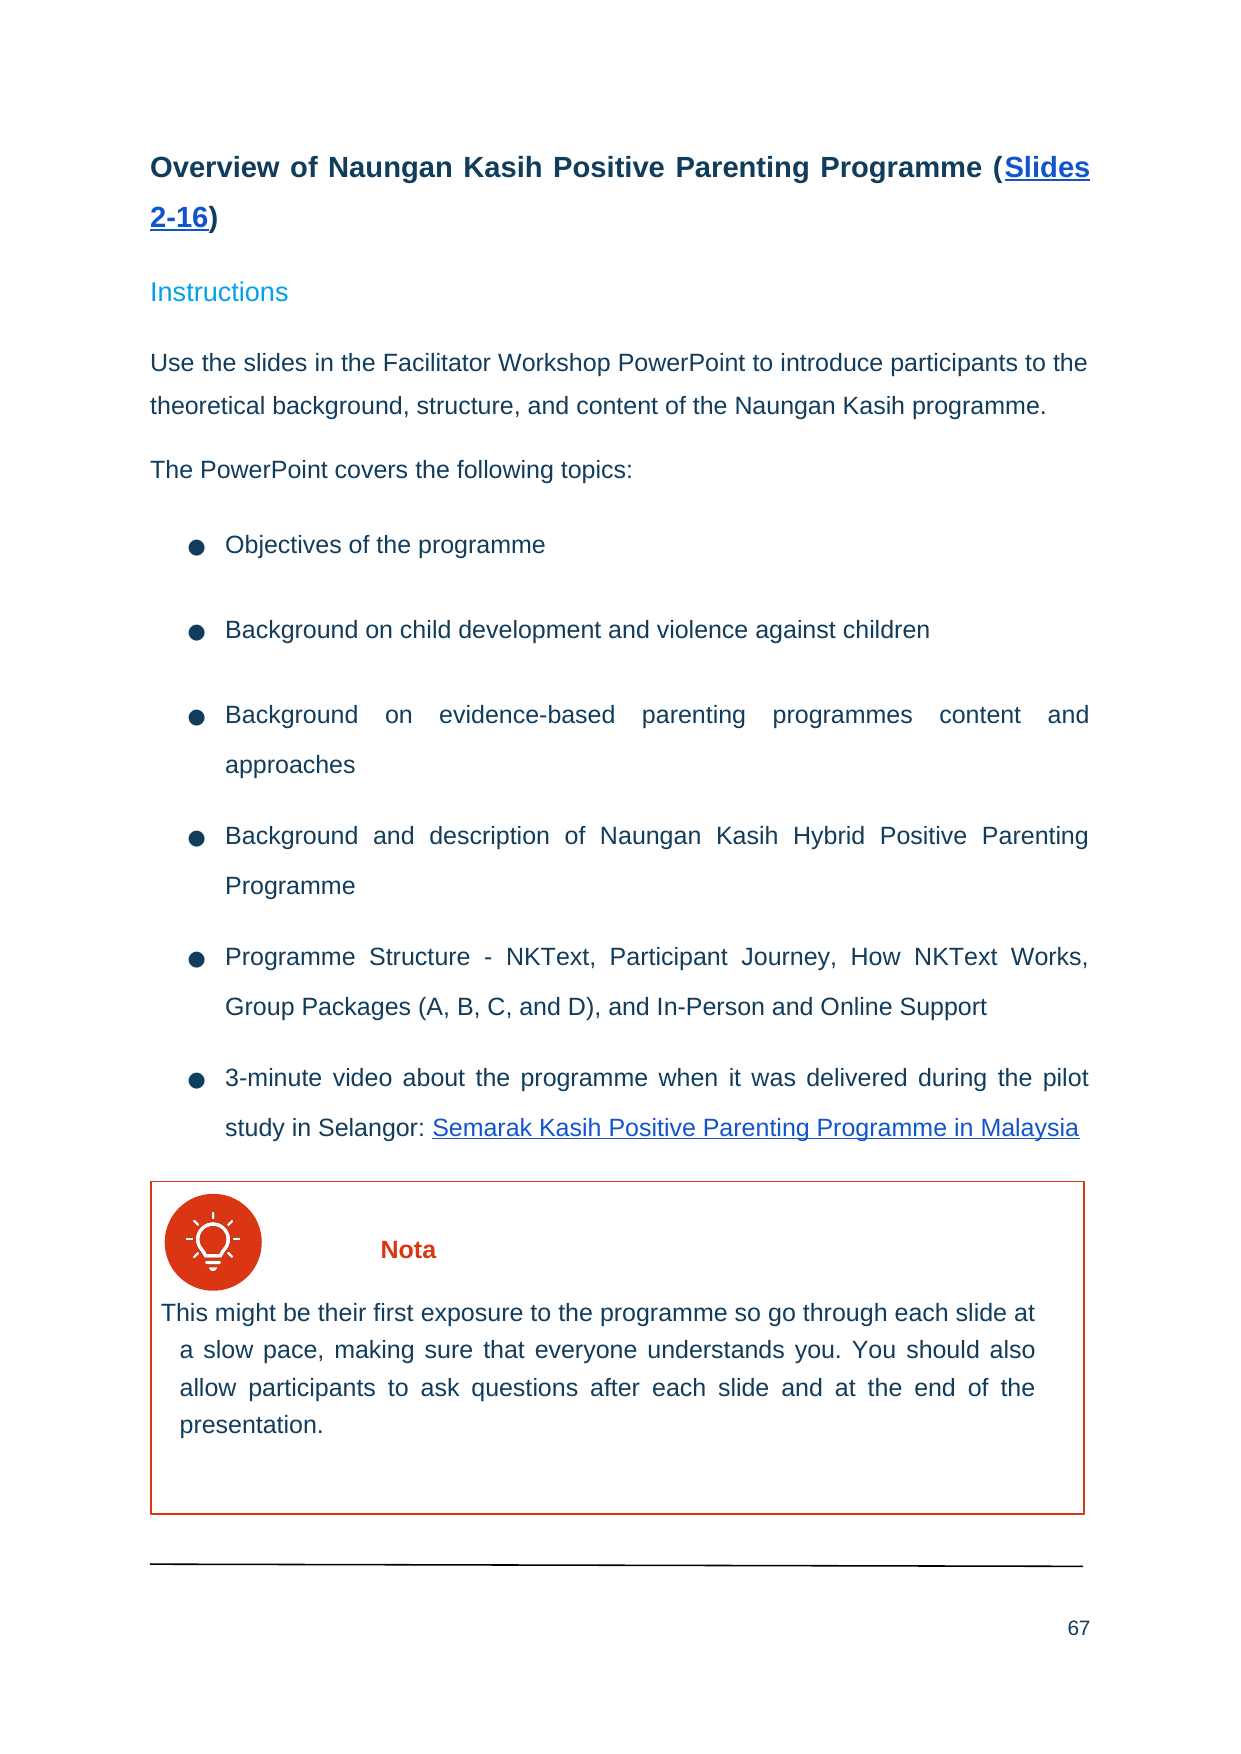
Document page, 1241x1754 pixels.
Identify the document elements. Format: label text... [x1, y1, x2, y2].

subtitle Overview of Naungan Kasih Positive Parenting Programme (Slides 2-16) [150, 150, 1090, 234]
text Use the slides in the Facilitator Workshop PowerPoint to introduce participants to the theoretical background, structure, and content of the Naungan Kasih programme. [150, 347, 1090, 419]
picture [180, 1209, 246, 1275]
list Background and description of Naungan Kasih Hybrid Positive Parenting Programme [187, 813, 1090, 899]
list Objectives of the programme [187, 523, 1090, 565]
list Background on child development and violence against children [187, 608, 1090, 650]
list Background on evidence-based parenting programmes content and approaches [187, 692, 1090, 778]
list 3-minute video about the programme when it was delivered during the pilot study in Selangor: Semarak Kasih Positive Parenting Programme in Malaysia [187, 1056, 1090, 1141]
subtitle Instructions [150, 276, 1090, 307]
text The PowerPoint covers the following topics: [150, 454, 1090, 483]
list Programme Structure - NKText, Participant Journey, How NKText Works, Group Packages (A, B, C, and D), and In-Person and Online Support [187, 934, 1090, 1020]
